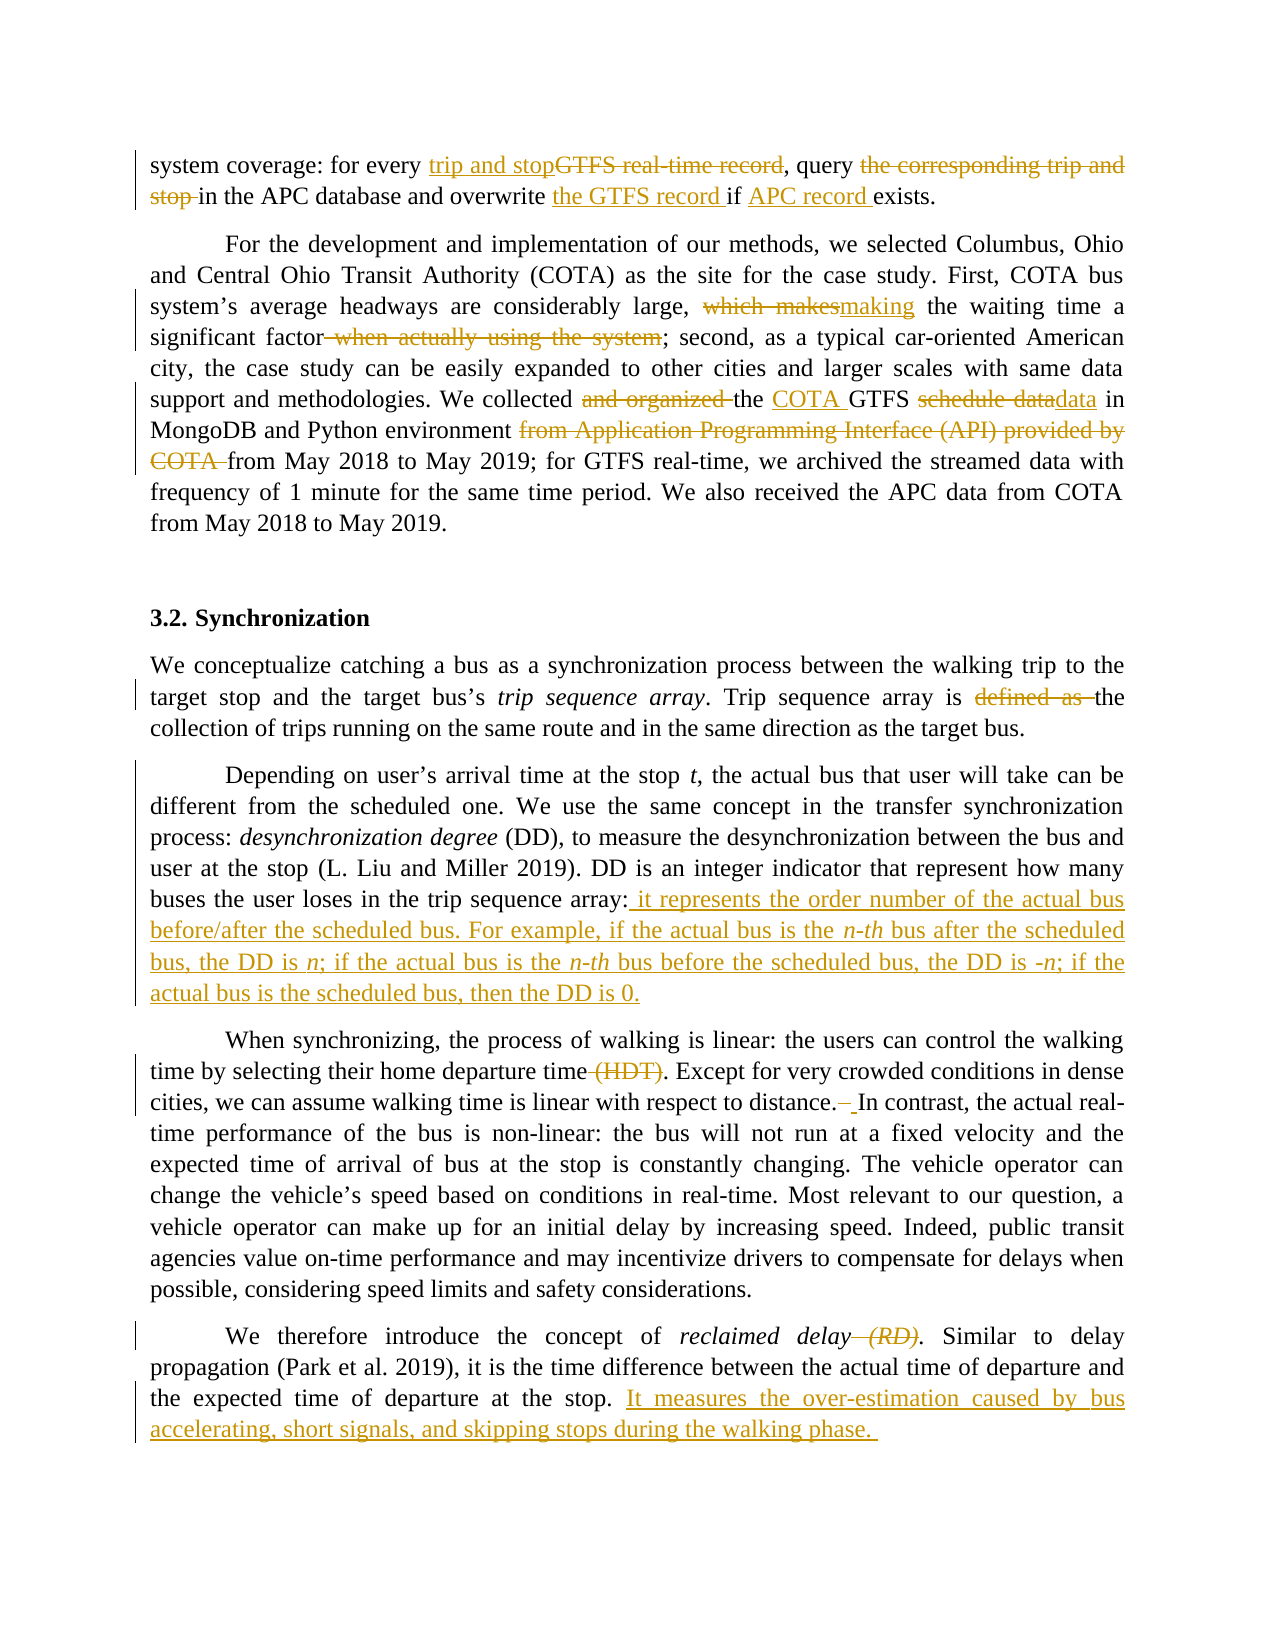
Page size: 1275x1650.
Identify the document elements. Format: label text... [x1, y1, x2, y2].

text Depending on user’s arrival time at the stop t, the actual bus that user will take can be different from the scheduled one. We use the same concept in the transfer synchronization process: desynchronization degree (DD), to measure the desynchronization between the bus and user at the stop (L. Liu and Miller 2019). DD is an integer indicator that represent how many buses the user loses in the trip sequence array: [150, 760, 1125, 941]
text Depending on user’s arrival time at the stop t, the actual bus that user will take can be different from the scheduled one. We use the same concept in the transfer synchronization process: desynchronization degree (DD), to measure the desynchronization between the bus and user at the stop (L. Liu and Miller 2019). DD is an integer indicator that represent how many buses the user loses in the trip sequence array: [150, 973, 1125, 1006]
text We conceptualize catching a bus as a synchronization process between the walking trip to the target stop and the target bus’s trip sequence array. Trip sequence array is the collection of trips running on the same route and in the same direction as the target bus. [150, 651, 1125, 741]
text We therefore introduce the concept of reclaimed delay. Similar to delay propagation (Park et al. 2019), it is the time difference between the actual time of departure and the expected time of departure at the stop. [150, 1321, 1125, 1443]
text For the development and implementation of our methods, we selected Columbus, Ohio and Central Ohio Transit Authority (COTA) as the site for the case study. First, COTA bus system’s average headways are considerably large, the waiting time a significant factor; second, as a typical car-oriented American city, the case study can be easily expanded to other cities and larger scales with same data support and methodologies. We collected the GTFS in MongoDB and Python environment from May 2018 to May 2019; for GTFS real-time, we archived the streamed data with frequency of 1 minute for the same time period. We also received the APC data from COTA from May 2018 to May 2019. [150, 229, 1125, 537]
text When synchronizing, the process of walking is linear: the users can control the walking time by selecting their home departure time. Except for very crowded conditions in dense cities, we can assume walking time is linear with respect to distance.In contrast, the actual real-time performance of the bus is non-linear: the bus will not run at a fixed velocity and the expected time of arrival of bus at the stop is constantly changing. The vehicle operator can change the vehicle’s speed based on conditions in real-time. Most relevant to our question, a vehicle operator can make up for an initial delay by increasing speed. Indeed, public transit agencies value on-time performance and may incentivize drivers to compensate for delays when possible, considering speed limits and safety considerations. [150, 1025, 1125, 1302]
list Synchronization [150, 603, 1125, 632]
text Depending on user’s arrival time at the stop t, the actual bus that user will take can be different from the scheduled one. We use the same concept in the transfer synchronization process: desynchronization degree (DD), to measure the desynchronization between the bus and user at the stop (L. Liu and Miller 2019). DD is an integer indicator that represent how many buses the user loses in the trip sequence array: [150, 942, 1125, 972]
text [150, 150, 1125, 210]
